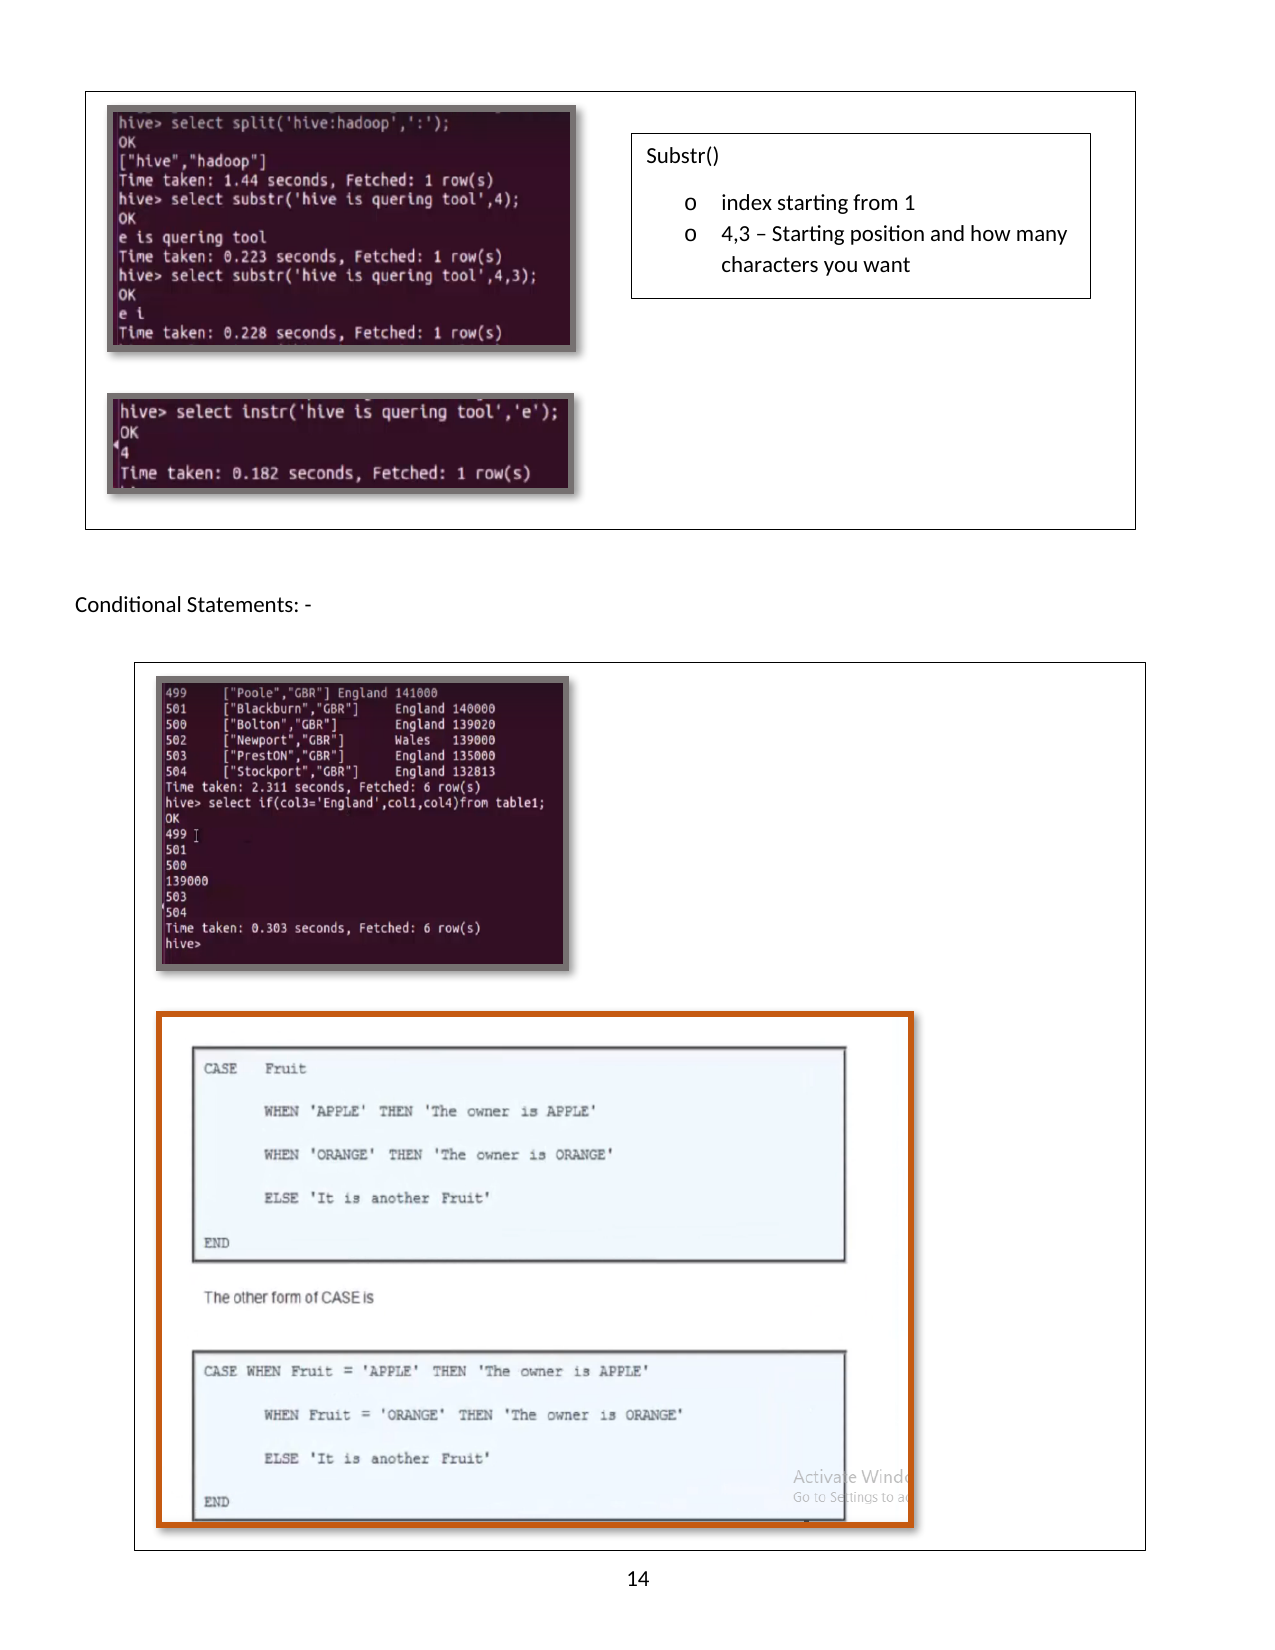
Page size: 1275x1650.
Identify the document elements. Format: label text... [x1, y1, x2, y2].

picture [162, 1017, 908, 1522]
picture [162, 683, 563, 964]
text Conditional Statements: - [75, 591, 1200, 619]
picture [113, 112, 570, 345]
picture [113, 399, 568, 488]
